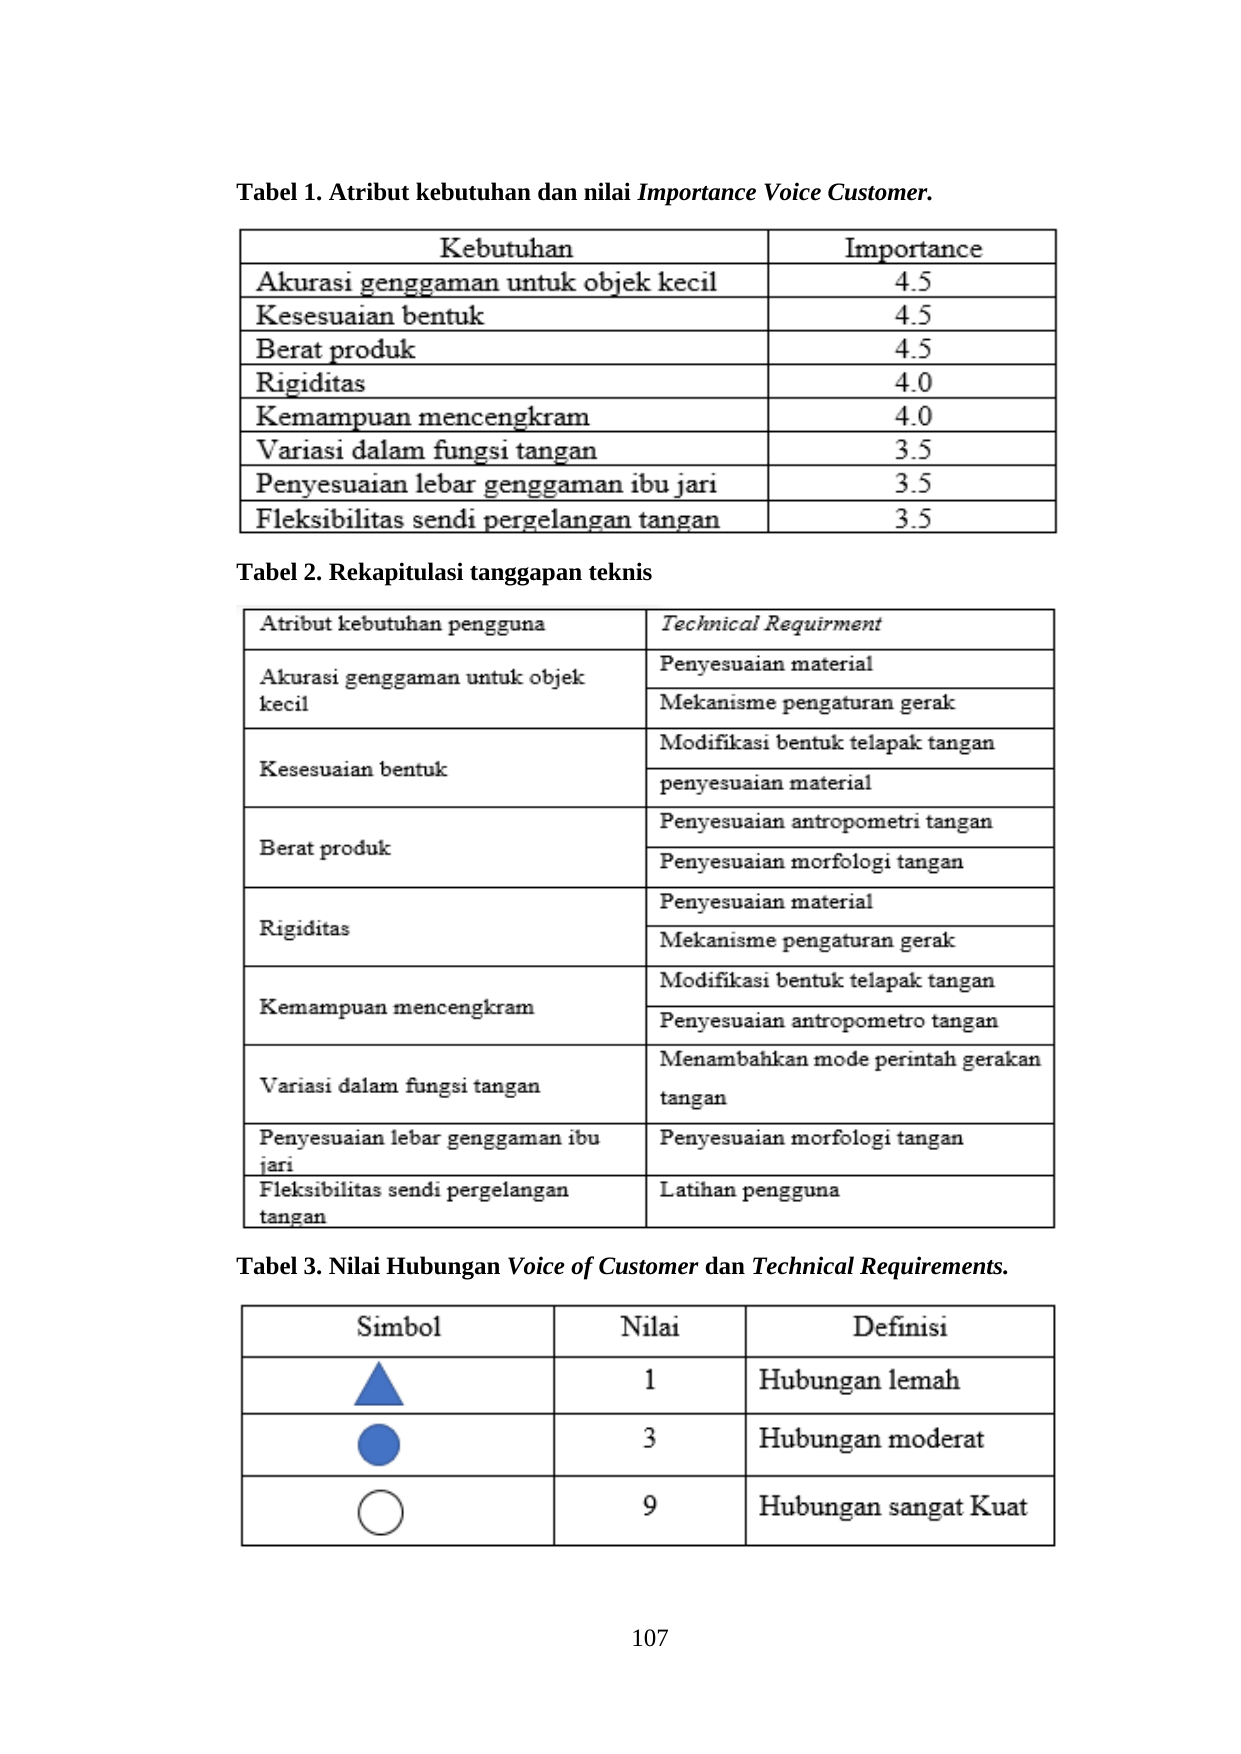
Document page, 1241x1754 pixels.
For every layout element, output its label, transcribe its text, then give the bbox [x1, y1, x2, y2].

text Tabel 2. Rekapitulasi tanggapan teknis [236, 557, 1063, 586]
picture [236, 225, 1063, 539]
text Tabel 3. Nilai Hubungan Voice of Customer dan Technical Requirements. [236, 1251, 1063, 1279]
picture [236, 605, 1063, 1232]
picture [236, 1298, 1063, 1556]
text Tabel 1. Atribut kebutuhan dan nilai Importance Voice Customer. [236, 177, 1063, 206]
